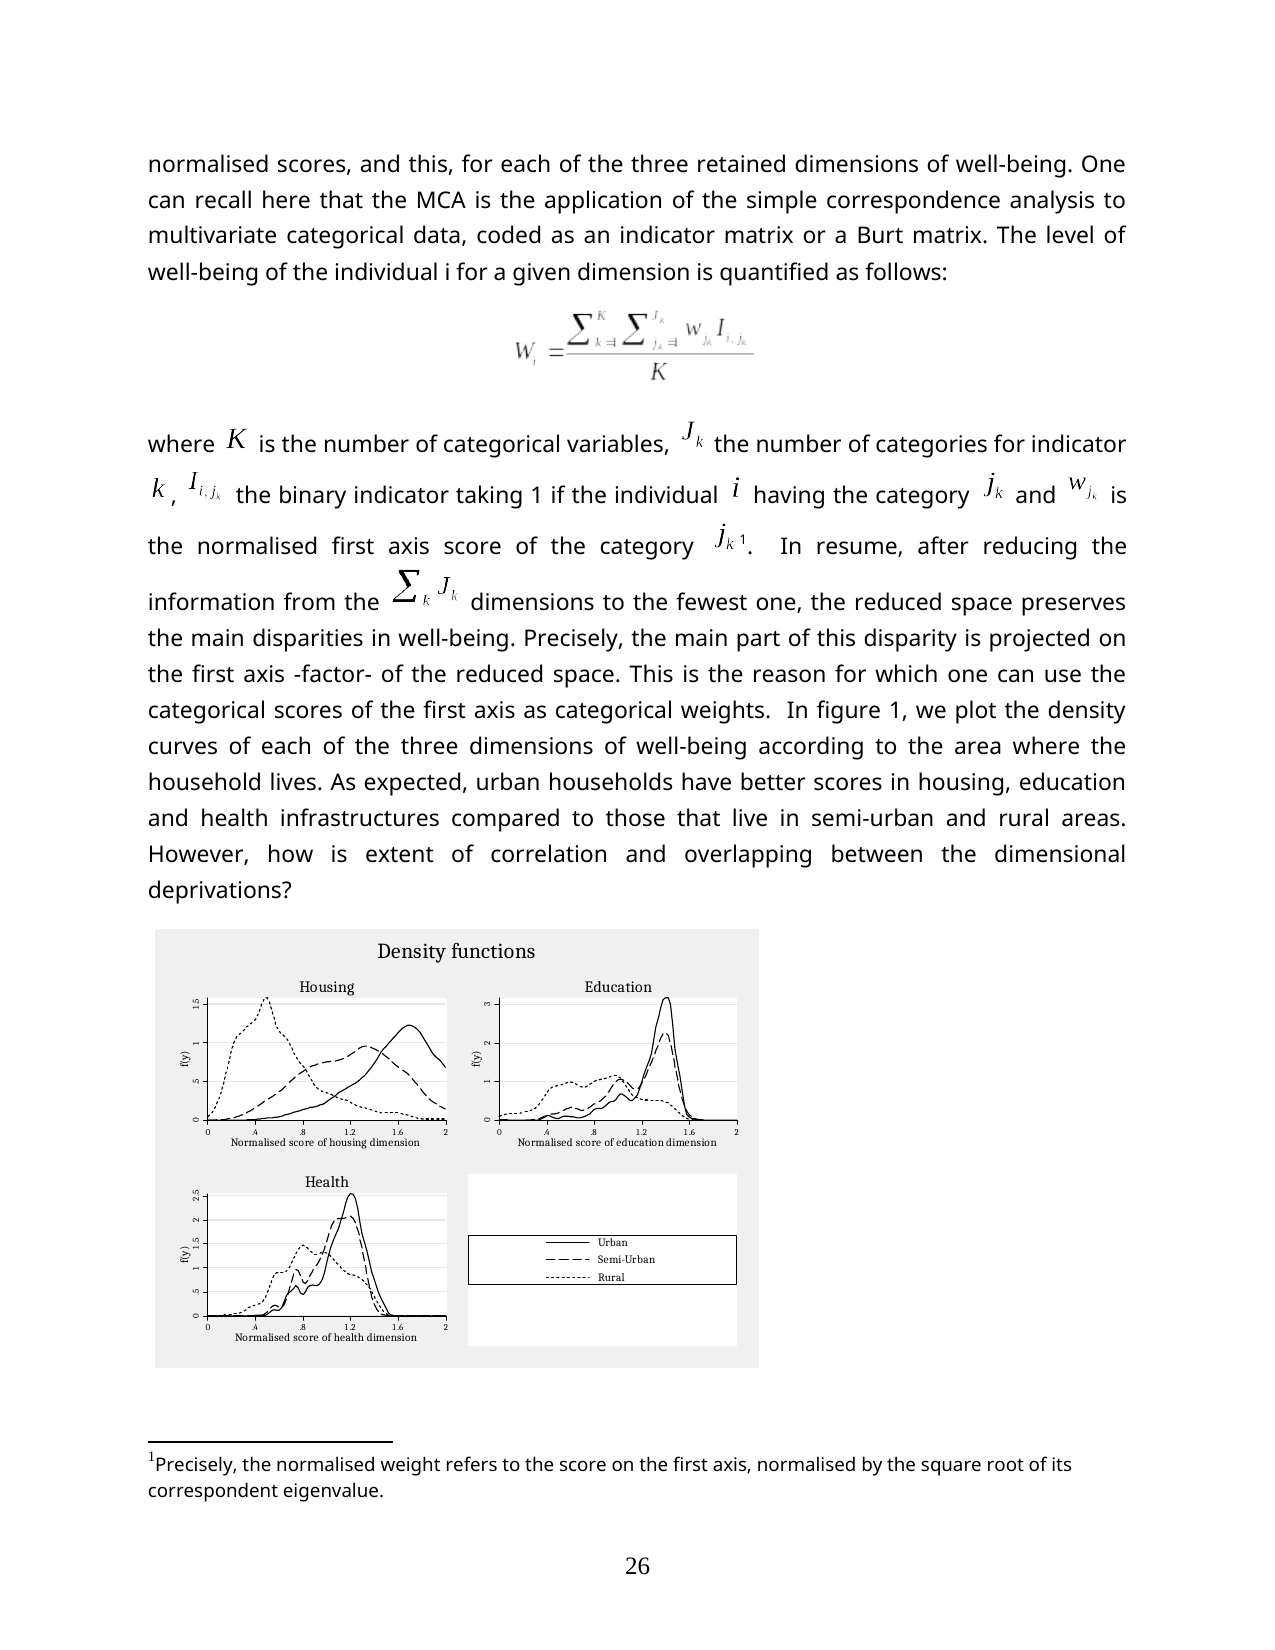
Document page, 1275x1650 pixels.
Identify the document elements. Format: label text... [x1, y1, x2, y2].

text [148, 148, 1127, 287]
text where is the number of categorical variables, the number of categories for indicator , the binary indicator taking 1 if the individual having the category and is the normalised first axis score of the category . In resume, after reducing the information from the dimensions to the fewest one, the reduced space preserves the main disparities in well-being. Precisely, the main part of this disparity is projected on the first axis -factor- of the reduced space. This is the reason for which one can use the categorical scores of the first axis as categorical weights. In figure 1, we plot the density curves of each of the three dimensions of well-being according to the area where the household lives. As expected, urban households have better scores in housing, education and health infrastructures compared to those that live in semi-urban and rural areas. However, how is extent of correlation and overlapping between the dimensional deprivations? [148, 413, 1127, 905]
